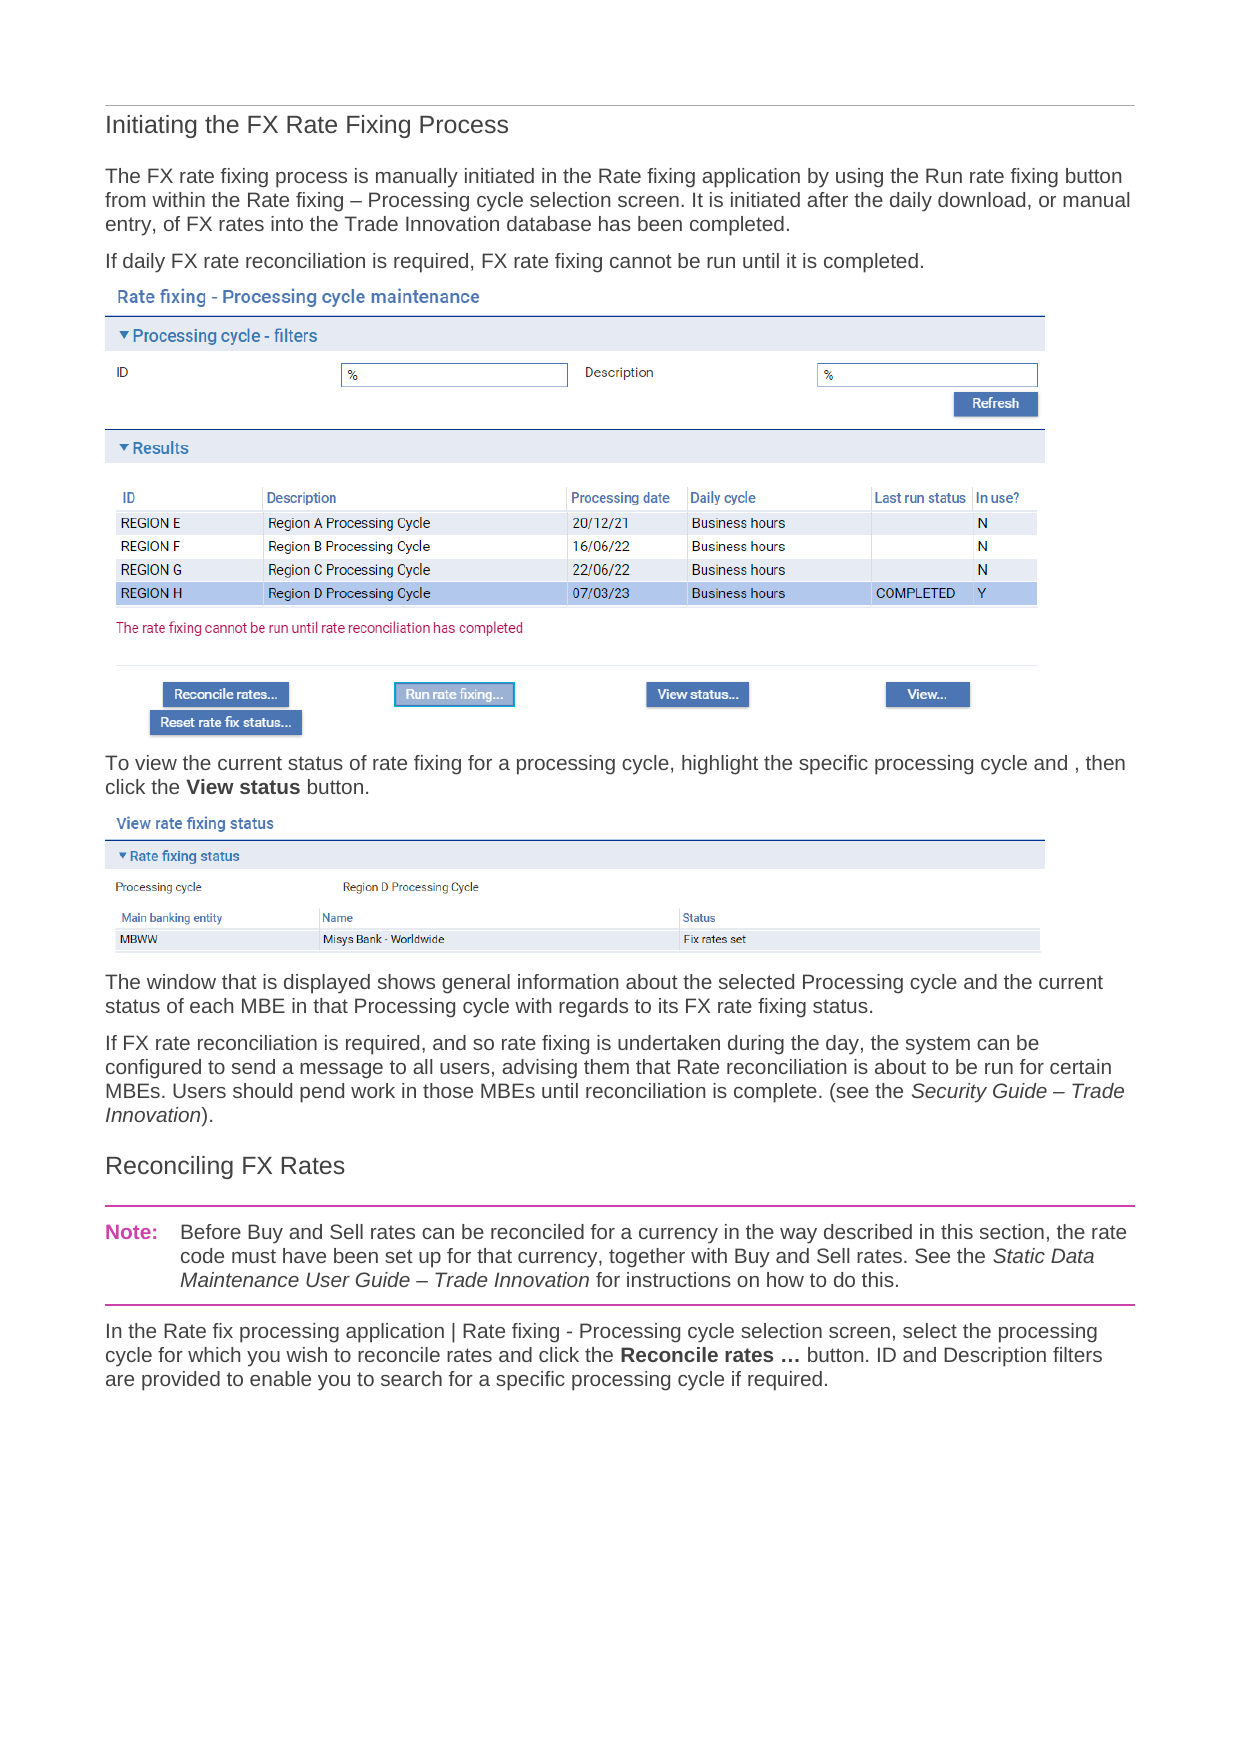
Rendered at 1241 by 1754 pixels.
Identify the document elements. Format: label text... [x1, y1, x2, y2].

text If FX rate reconciliation is required, and so rate fixing is undertaken during the day, the system can be configured to send a message to all users, advising them that Rate reconciliation is about to be run for certain MBEs. Users should pend work in those MBEs until reconciliation is complete. (see the Security Guide – Trade Innovation). [105, 1031, 1135, 1126]
picture [105, 811, 1045, 958]
text In the Rate fix processing application | Rate fixing - Processing cycle selection screen, select the processing cycle for which you wish to reconcile rates and click the Reconcile rates … button. ID and Description filters are provided to enable you to search for a specific processing cycle if required. [105, 1319, 1135, 1391]
text Before Buy and Sell rates can be reconciled for a currency in the way described in this section, the rate code must have been set up for that currency, together with Buy and Sell rates. See the Static Data Maintenance User Guide – Trade Innovation for instructions on how to do this. [105, 1207, 1135, 1304]
text The window that is displayed shows general information about the selected Processing cycle and the current status of each MBE in that Processing cycle with regards to its FX rate fixing status. [105, 970, 1135, 1018]
subtitle Reconciling FX Rates [105, 1151, 1135, 1180]
text To view the current status of rate fixing for a processing cycle, highlight the specific processing cycle and , then click the View status button. [105, 751, 1135, 799]
text The FX rate fixing process is manually initiated in the Rate fixing application by using the Run rate fixing button from within the Rate fixing – Processing cycle selection screen. It is initiated after the daily download, or manual entry, of FX rates into the Trade Innovation database has been completed. [105, 164, 1135, 236]
picture [105, 285, 1045, 739]
text If daily FX rate reconciliation is required, FX rate fixing cannot be run until it is completed. [105, 248, 1135, 272]
subtitle Initiating the FX Rate Fixing Process [105, 110, 1135, 139]
